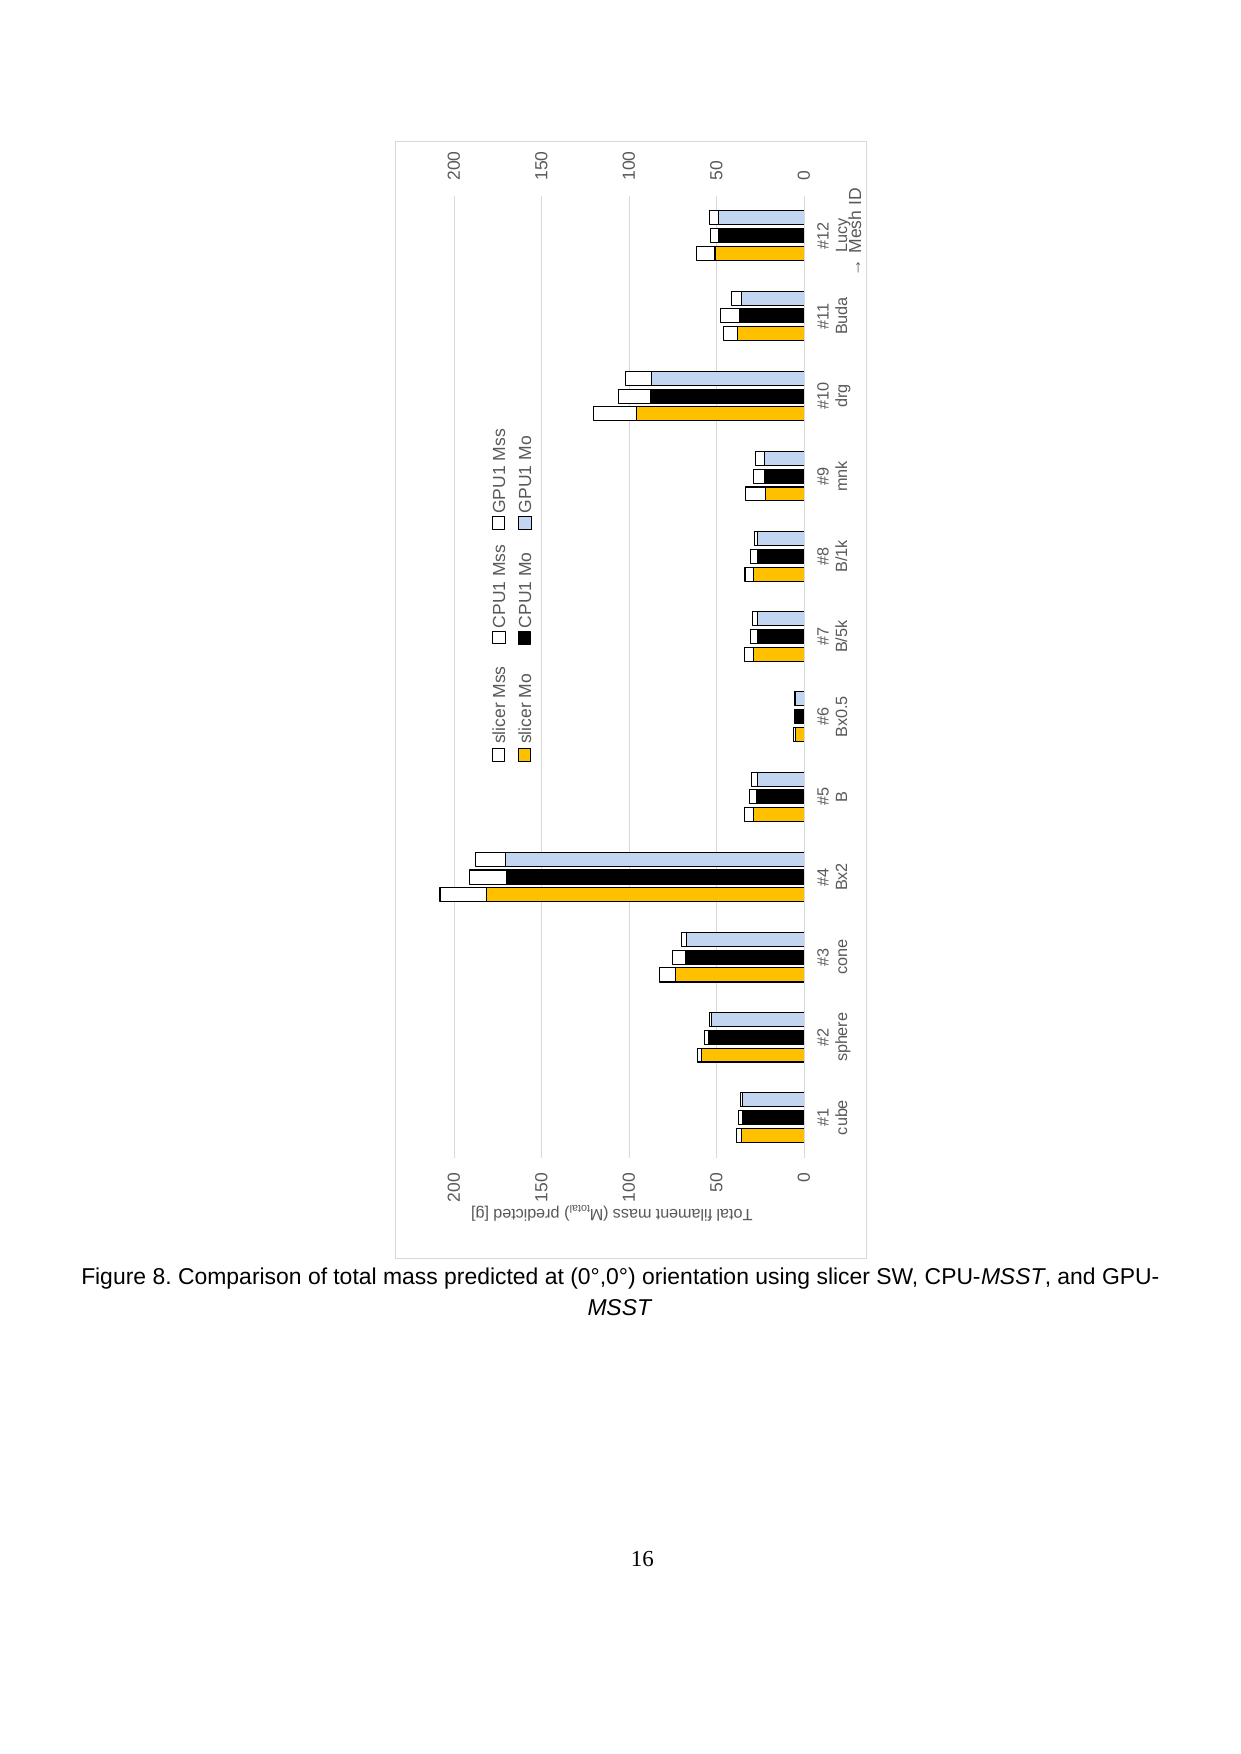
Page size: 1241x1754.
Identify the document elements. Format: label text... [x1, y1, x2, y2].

text Figure 8. Comparison of total mass predicted at (0°,0°) orientation using slicer SW, CPU-MSST, and GPU-MSST [75, 1263, 1165, 1320]
